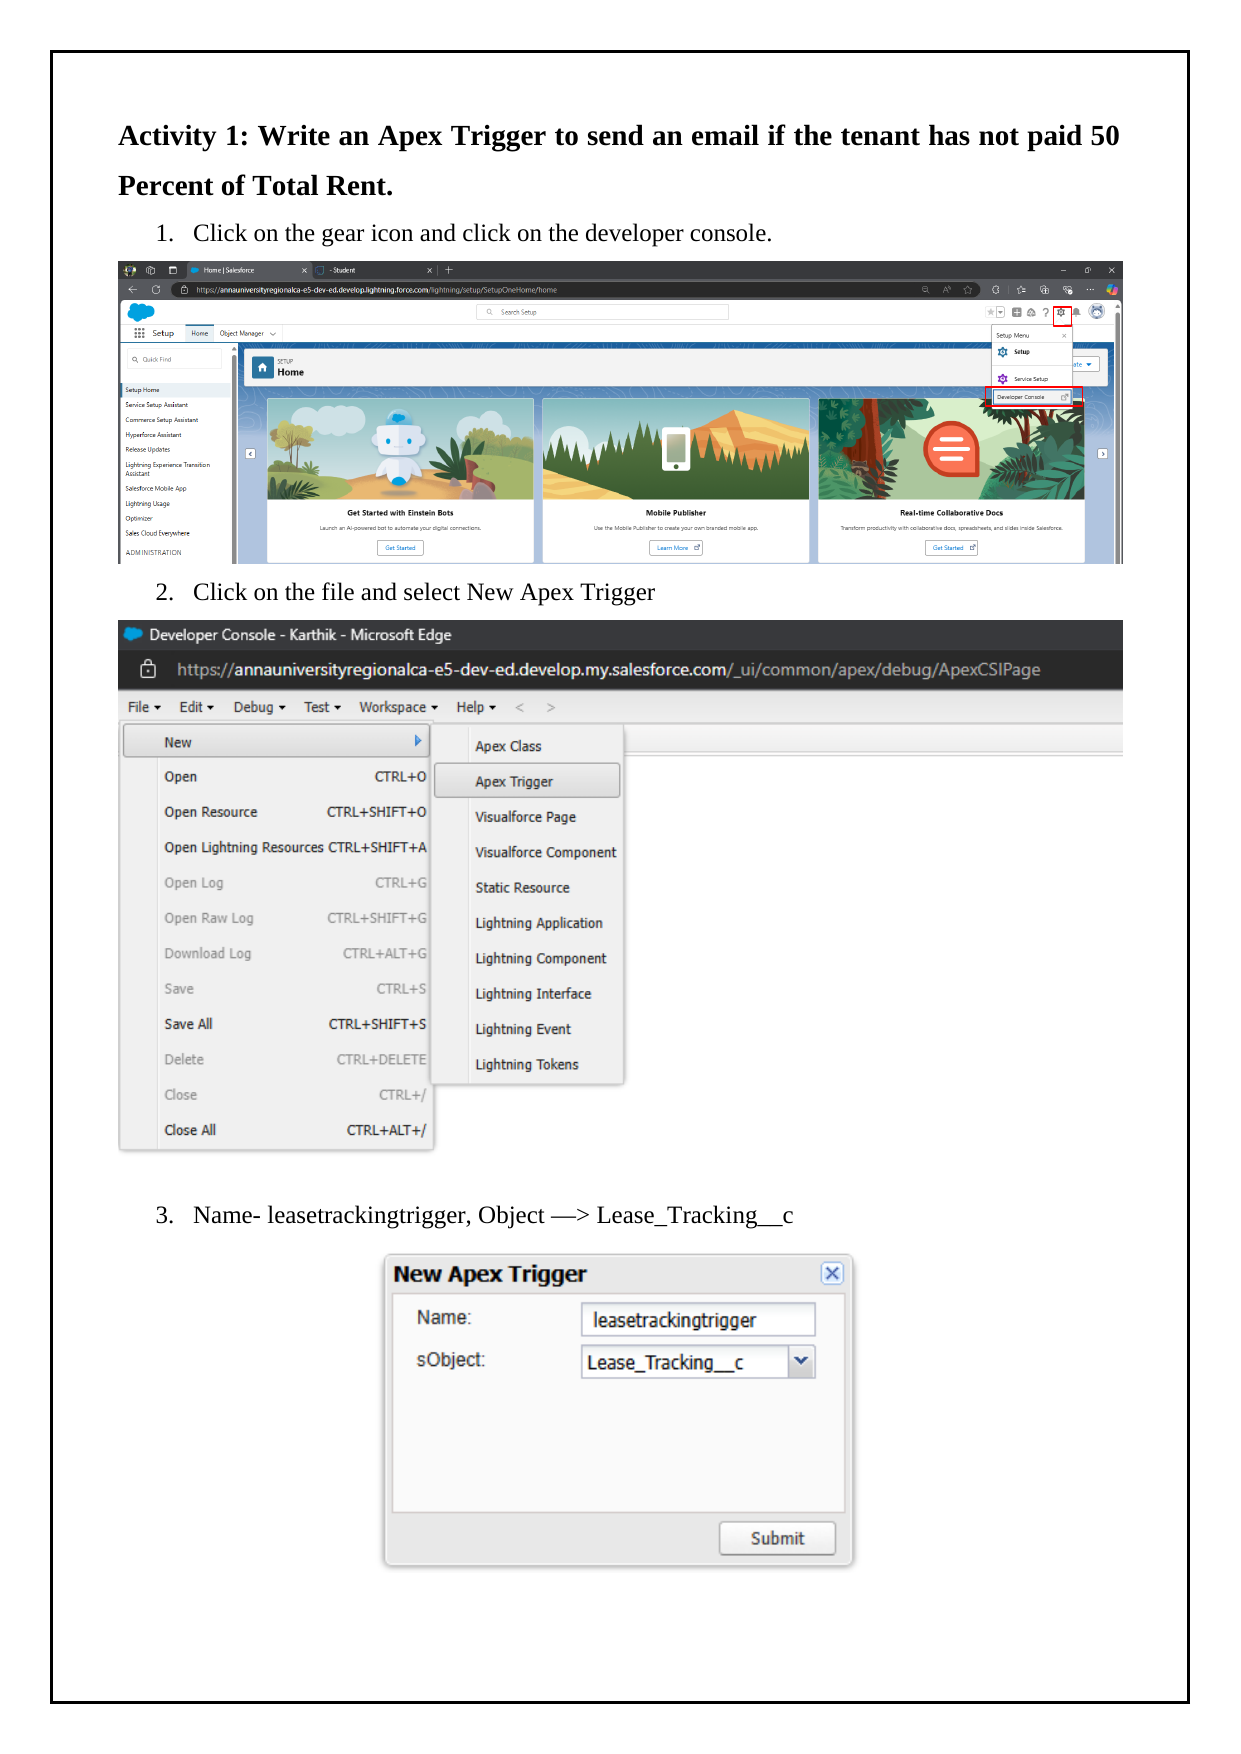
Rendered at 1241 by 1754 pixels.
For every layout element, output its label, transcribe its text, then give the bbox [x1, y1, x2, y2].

picture [370, 1243, 870, 1573]
list Name- leasetrackingtrigger, Object —> Lease_Tracking__c [155, 1200, 1122, 1229]
list Click on the gear icon and click on the developer console. [155, 218, 1122, 247]
list Click on the file and select New Apex Trigger [155, 577, 1122, 606]
picture [118, 261, 1123, 564]
text Activity 1: Write an Apex Trigger to send an email if the tenant has not paid 50 Percent of Total Rent. [118, 118, 1122, 202]
picture [118, 620, 1123, 1187]
